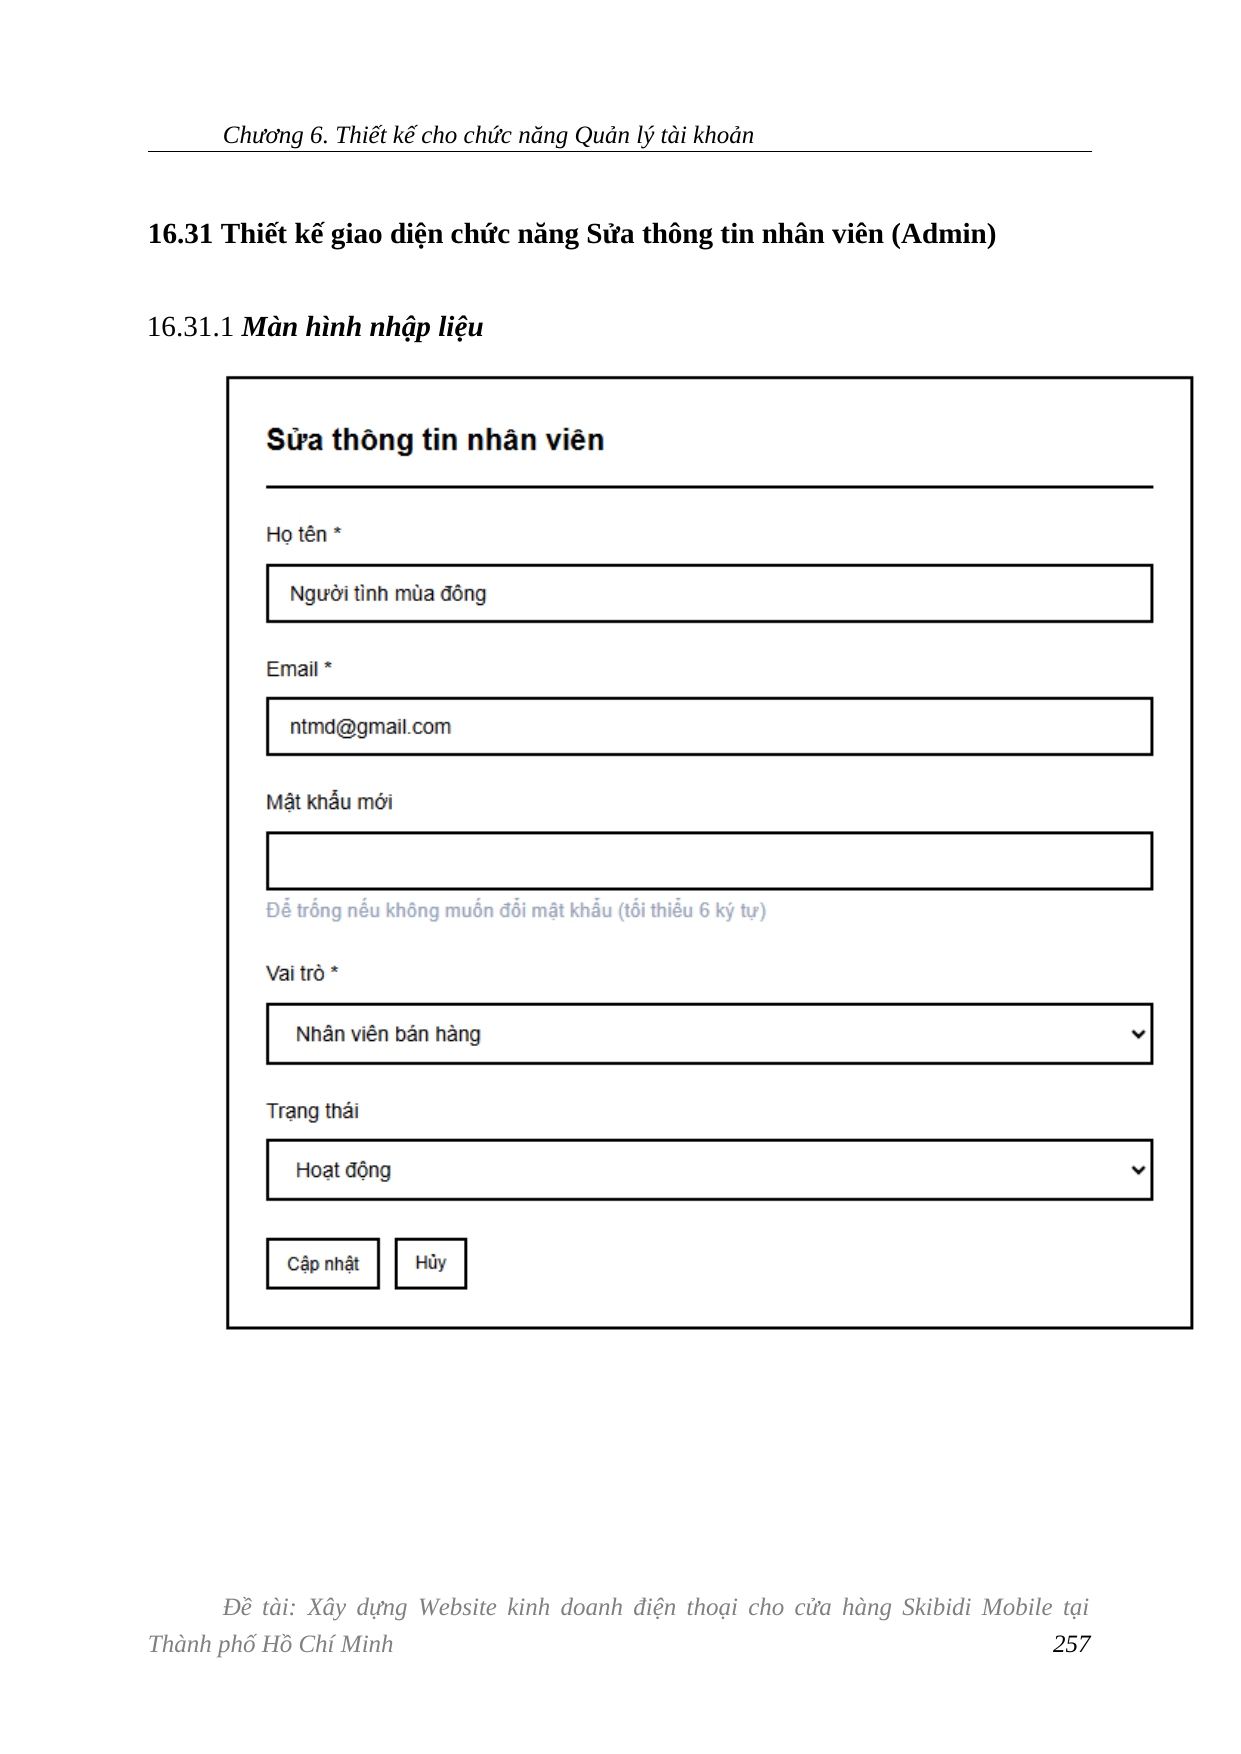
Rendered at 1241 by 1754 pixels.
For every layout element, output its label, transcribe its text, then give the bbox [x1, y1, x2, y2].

picture [222, 369, 1198, 1343]
subtitle Thiết kế giao diện chức năng Sửa thông tin nhân viên (Admin) [148, 207, 1092, 253]
subtitle Màn hình nhập liệu [147, 303, 1092, 344]
